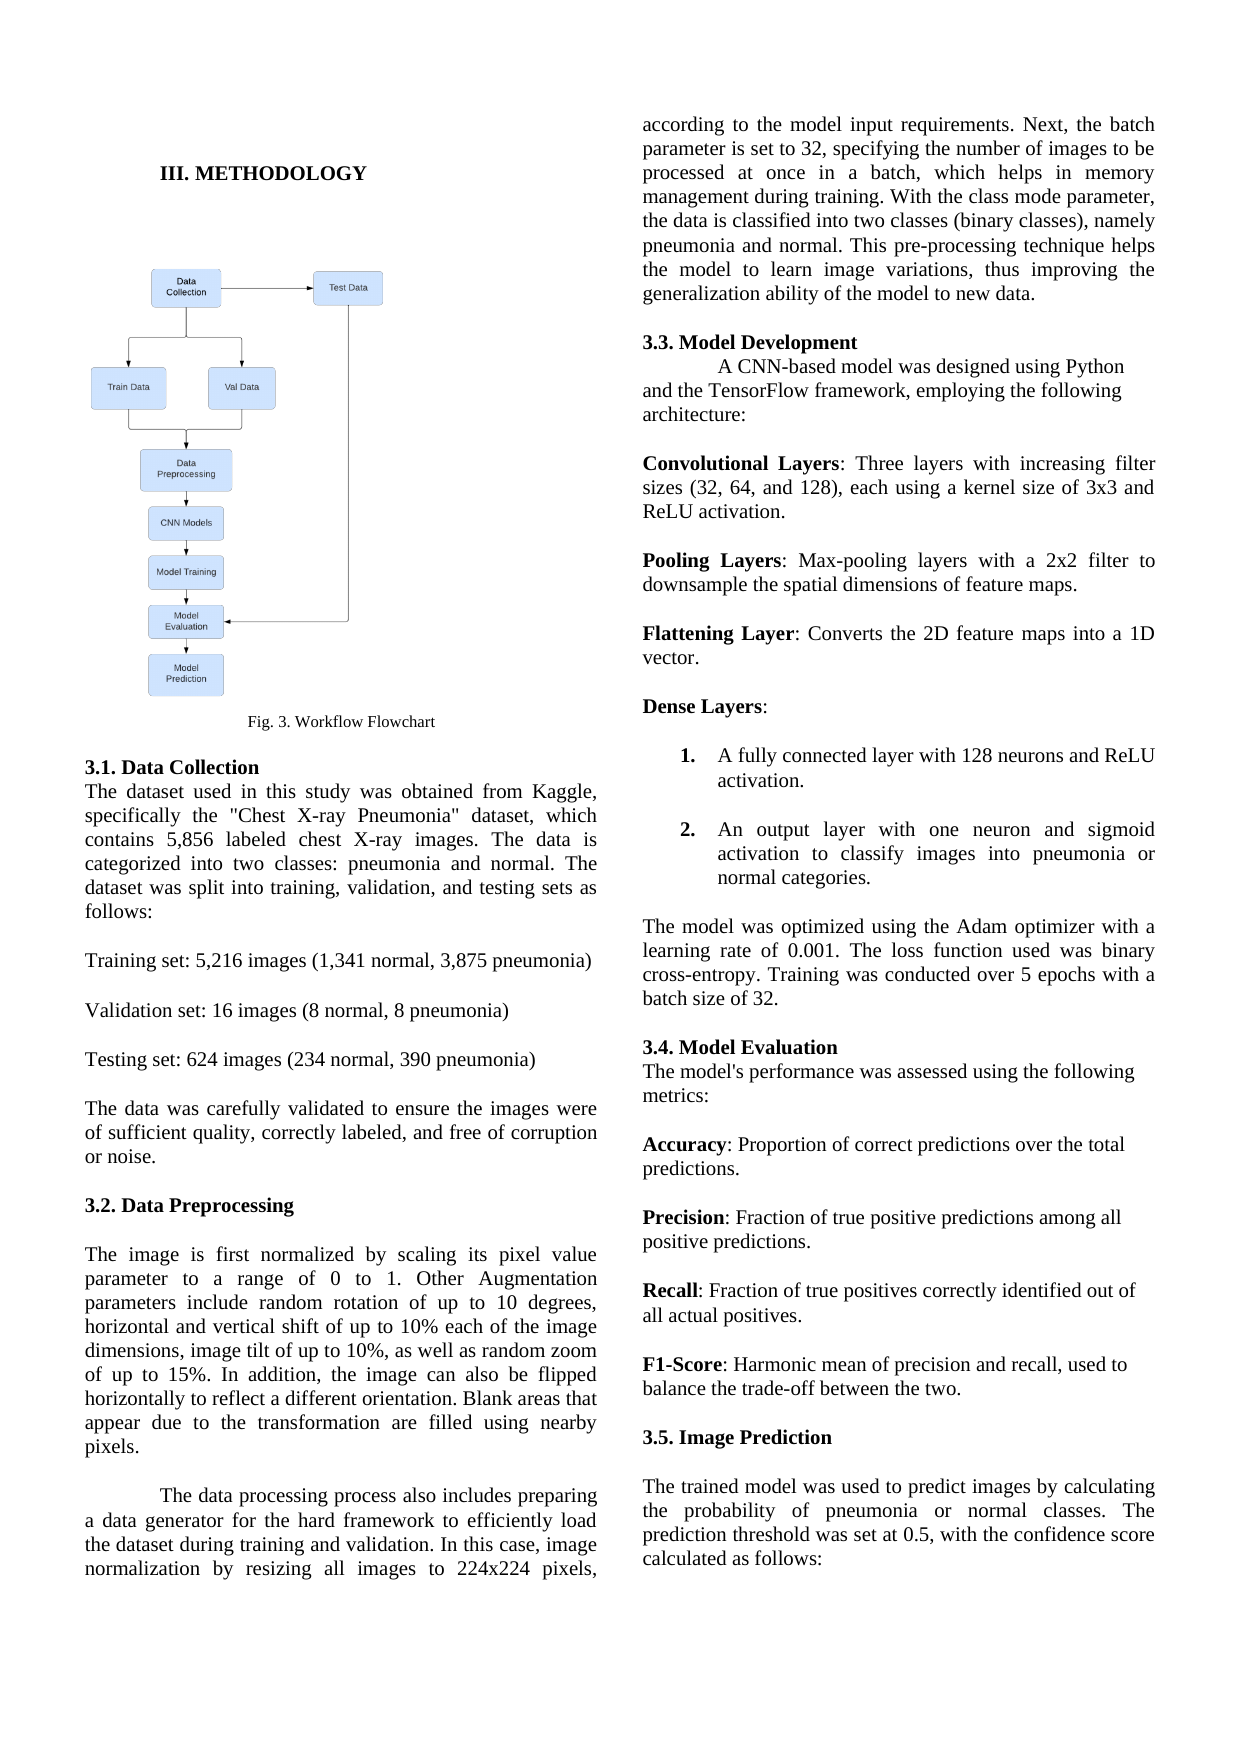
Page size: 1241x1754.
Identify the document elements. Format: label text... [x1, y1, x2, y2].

subtitle Pooling Layers: Max-pooling layers with a 2x2 filter to downsample the spatial dimensions of feature maps. [642, 548, 1156, 596]
subtitle The image is first normalized by scaling its pixel value parameter to a range of 0 to 1. Other Augmentation parameters include random rotation of up to 10 degrees, horizontal and vertical shift of up to 10% each of the image dimensions, image tilt of up to 10%, as well as random zoom of up to 15%. In addition, the image can also be flipped horizontally to reflect a different orientation. Blank areas that appear due to the transformation are filled using nearby pixels. [84, 1242, 598, 1458]
subtitle The data processing process also includes preparing a data generator for the hard framework to efficiently load the dataset during training and validation. In this case, image normalization by resizing all images to 224x224 pixels, according to the model input requirements. Next, the batch parameter is set to 32, specifying the number of images to be processed at once in a batch, which helps in memory management during training. With the class mode parameter, the data is classified into two classes (binary classes), namely pneumonia and normal. This pre-processing technique helps the model to learn image variations, thus improving the generalization ability of the model to new data. [84, 1483, 598, 1580]
subtitle Accuracy: Proportion of correct predictions over the total predictions. [642, 1132, 1156, 1180]
text Fig. 3. Workflow Flowchart [84, 712, 598, 731]
subtitle An output layer with one neuron and sigmoid activation to classify images into pneumonia or normal categories. [680, 817, 1156, 889]
subtitle A fully connected layer with 128 neurons and ReLU activation. [680, 743, 1156, 792]
subtitle Training set: 5,216 images (1,341 normal, 3,875 pneumonia) [84, 948, 598, 972]
subtitle The trained model was used to predict images by calculating the probability of pneumonia or normal classes. The prediction threshold was set at 0.5, with the confidence score calculated as follows: [642, 1474, 1156, 1570]
subtitle Dense Layers: [642, 694, 1156, 718]
subtitle Precision: Fraction of true positive predictions among all positive predictions. [642, 1205, 1156, 1253]
subtitle 3.5. Image Prediction [642, 1425, 1156, 1449]
subtitle 3.3. Model Development A CNN-based model was designed using Python and the TensorFlow framework, employing the following architecture: [642, 330, 1156, 426]
subtitle 3.2. Data Preprocessing [84, 1193, 598, 1217]
subtitle Validation set: 16 images (8 normal, 8 pneumonia) [84, 997, 598, 1022]
subtitle F1-Score: Harmonic mean of precision and recall, used to balance the trade-off between the two. [642, 1352, 1156, 1400]
subtitle The data was carefully validated to ensure the images were of sufficient quality, correctly labeled, and free of corruption or noise. [84, 1096, 598, 1168]
subtitle Flattening Layer: Converts the 2D feature maps into a 1D vector. [642, 621, 1156, 669]
subtitle Testing set: 624 images (234 normal, 390 pneumonia) [84, 1047, 598, 1071]
list METHODOLOGY [159, 161, 598, 185]
subtitle Recall: Fraction of true positives correctly identified out of all actual positives. [642, 1278, 1156, 1327]
subtitle 3.4. Model Evaluation The model's performance was assessed using the following metrics: [642, 1035, 1156, 1107]
text The dataset used in this study was obtained from Kaggle, specifically the "Chest X-ray Pneumonia" dataset, which contains 5,856 labeled chest X-ray images. The data is categorized into two classes: pneumonia and normal. The dataset was split into training, validation, and testing sets as follows: [84, 779, 598, 923]
subtitle The model was optimized using the Adam optimizer with a learning rate of 0.001. The loss function used was binary cross-entropy. Training was conducted over 5 epochs with a batch size of 32. [642, 914, 1156, 1010]
subtitle The data processing process also includes preparing a data generator for the hard framework to efficiently load the dataset during training and validation. In this case, image normalization by resizing all images to 224x224 pixels, according to the model input requirements. Next, the batch parameter is set to 32, specifying the number of images to be processed at once in a batch, which helps in memory management during training. With the class mode parameter, the data is classified into two classes (binary classes), namely pneumonia and normal. This pre-processing technique helps the model to learn image variations, thus improving the generalization ability of the model to new data. [642, 112, 1156, 305]
text 3.1. Data Collection [84, 731, 598, 779]
subtitle Convolutional Layers: Three layers with increasing filter sizes (32, 64, and 128), each using a kernel size of 3x3 and ReLU activation. [642, 451, 1156, 523]
picture [84, 253, 392, 712]
